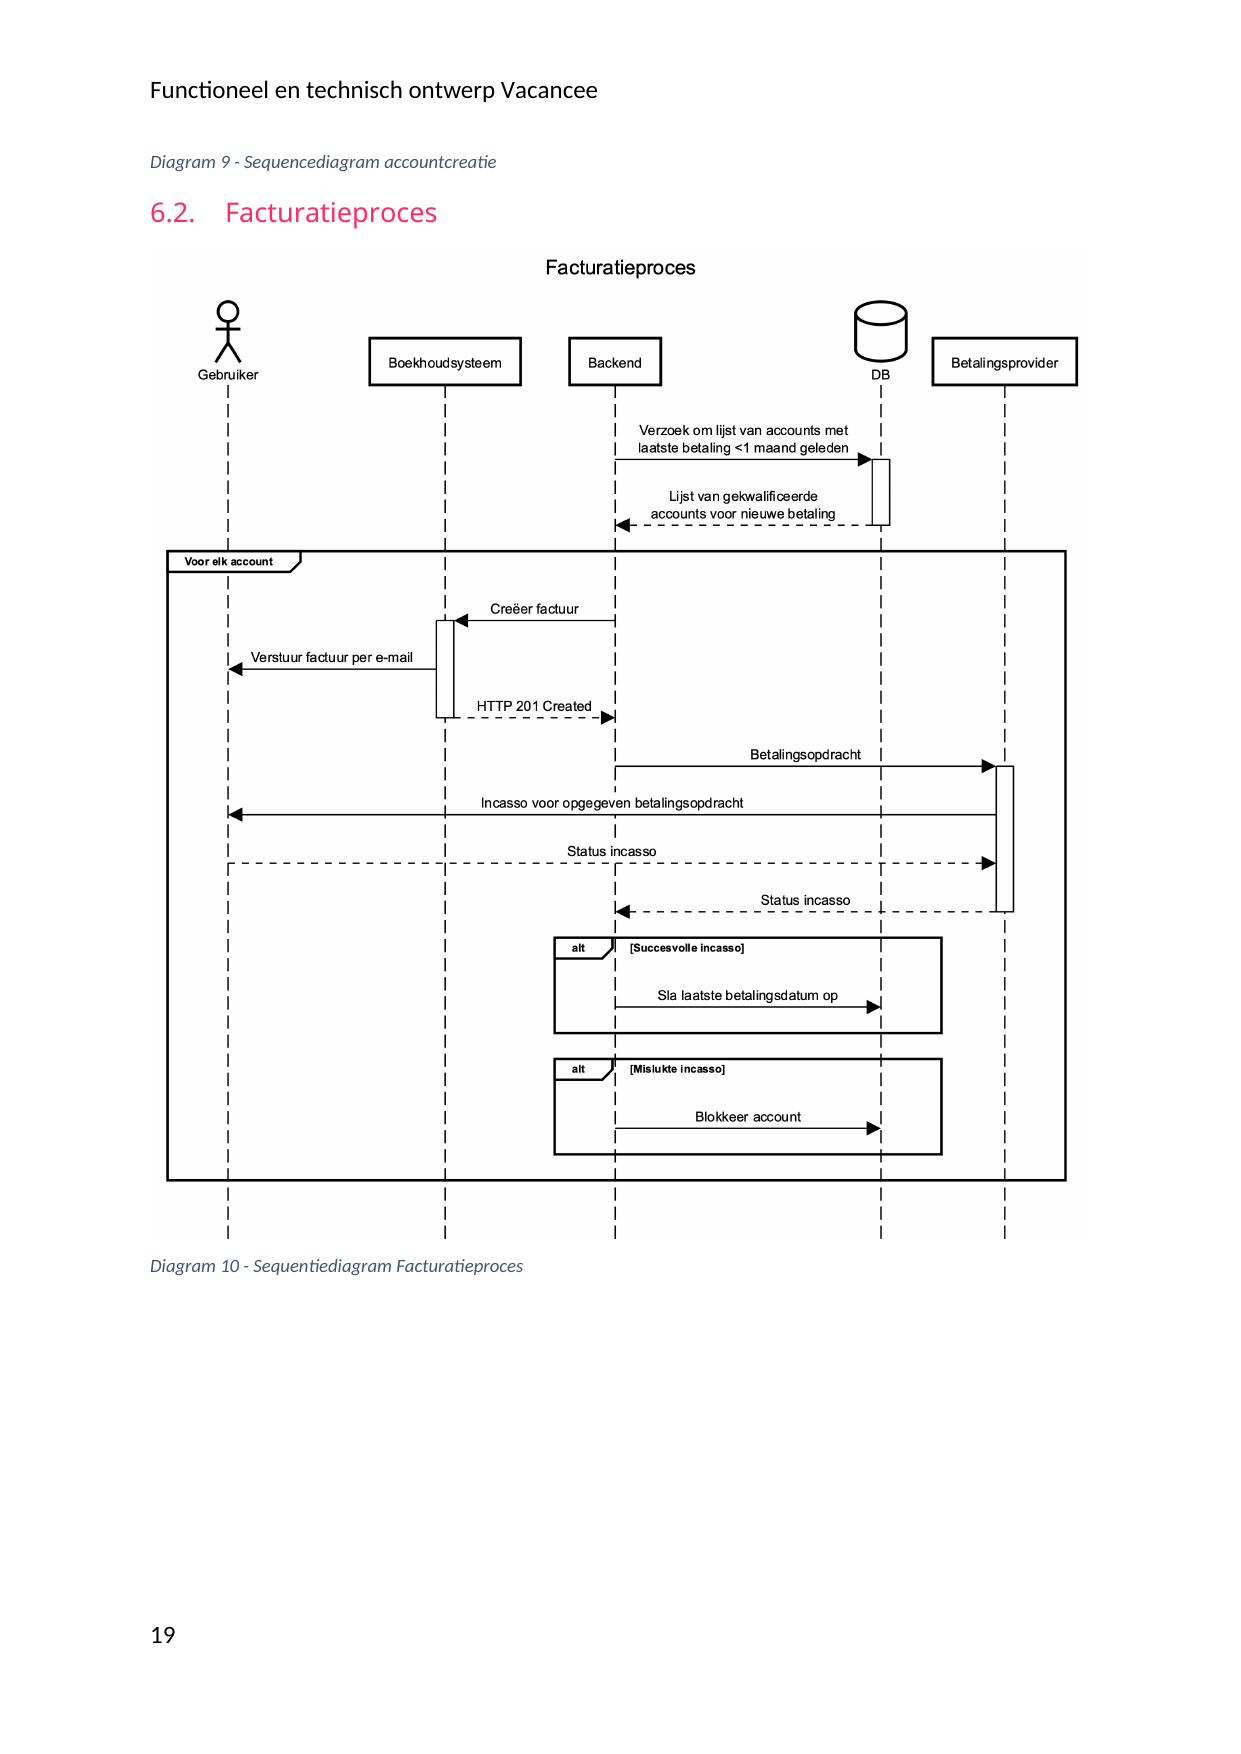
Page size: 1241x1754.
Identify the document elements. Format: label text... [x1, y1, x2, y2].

picture [150, 249, 1091, 1240]
subtitle Facturatieproces [150, 194, 1090, 231]
text Diagram 9 - Sequencediagram accountcreatie [150, 150, 1090, 173]
text Diagram 10 - Sequentiediagram Facturatieproces [150, 1255, 1090, 1278]
